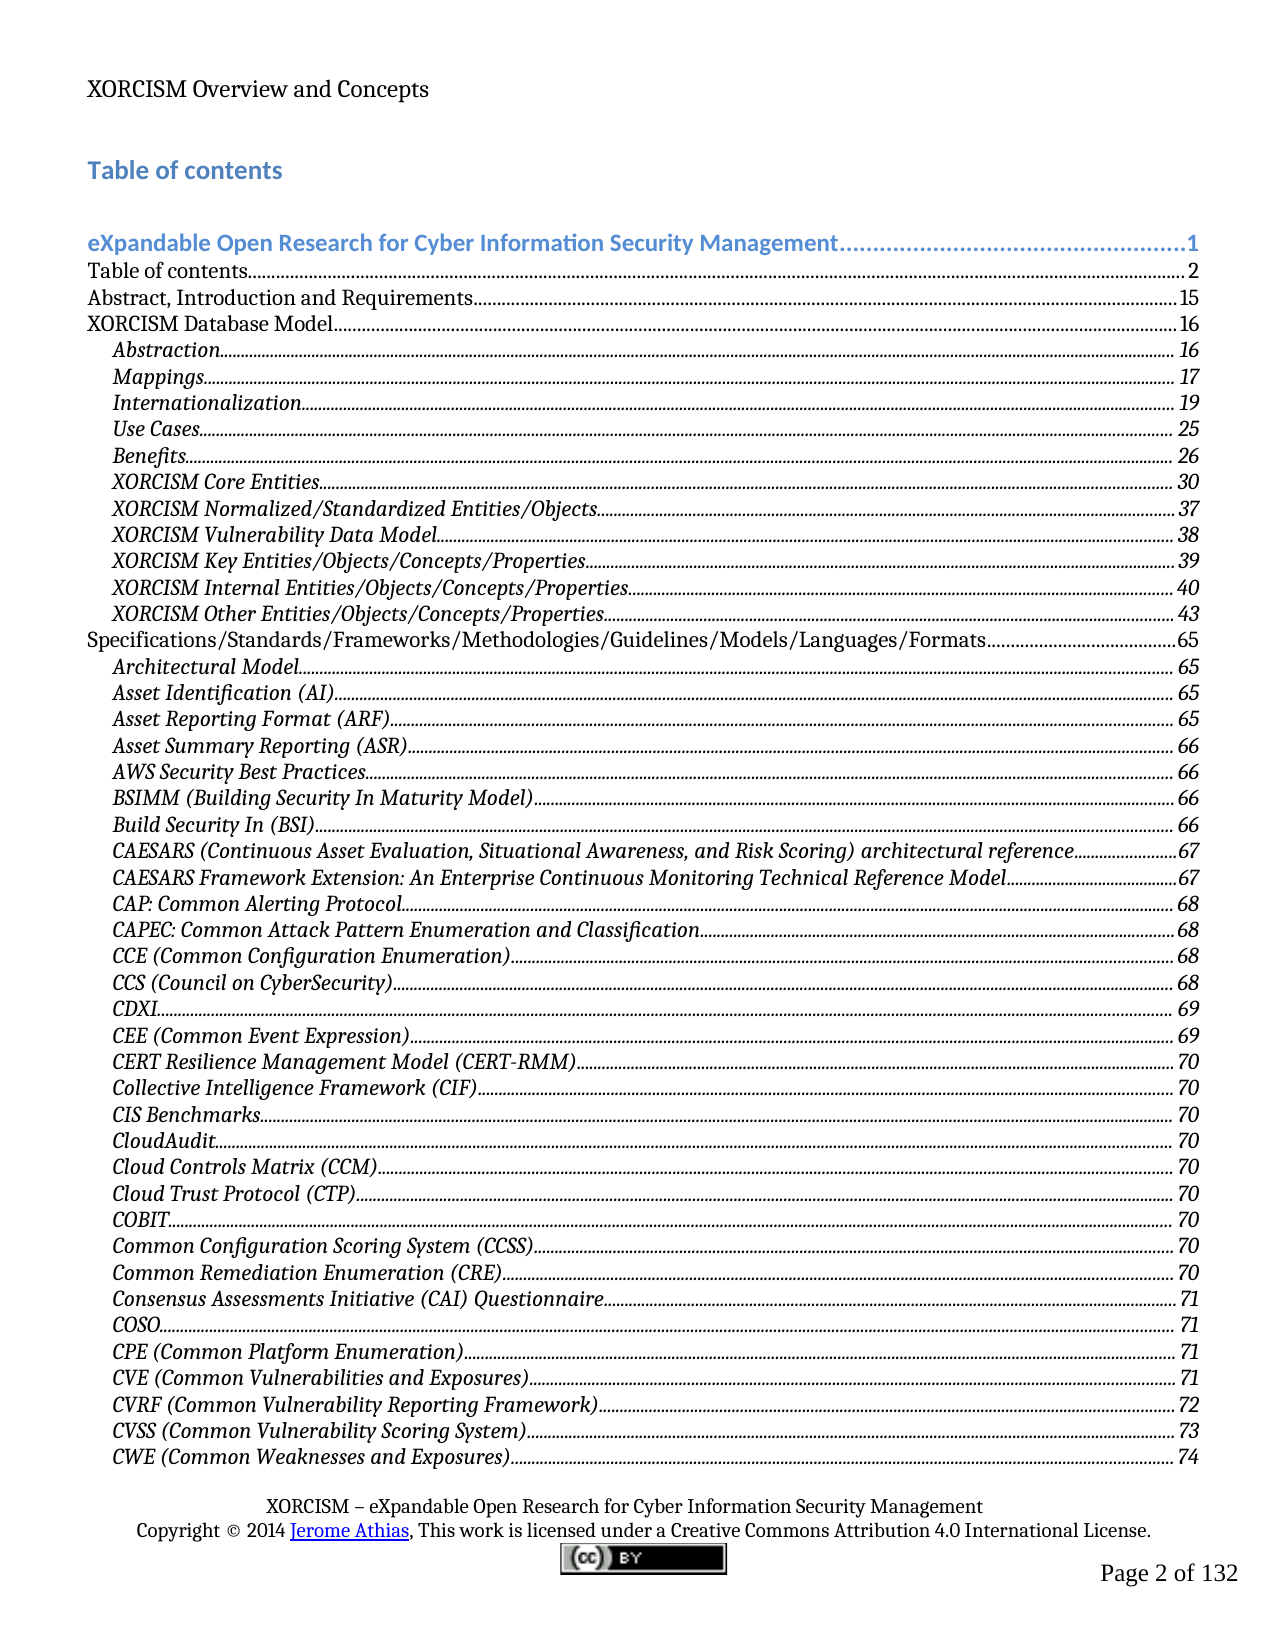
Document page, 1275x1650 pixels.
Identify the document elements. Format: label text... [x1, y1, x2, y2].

text Consensus Assessments Initiative (CAI) Questionnaire 71 [112, 1286, 1200, 1312]
text XORCISM Key Entities/Objects/Concepts/Properties 39 [112, 548, 1200, 574]
text CVRF (Common Vulnerability Reporting Framework) 72 [112, 1391, 1200, 1418]
text CDXI 69 [112, 996, 1200, 1022]
text CAPEC: Common Attack Pattern Enumeration and Classification 68 [112, 917, 1200, 943]
subtitle Table of contents [87, 153, 1200, 186]
text XORCISM Other Entities/Objects/Concepts/Properties 43 [112, 601, 1200, 627]
text Architectural Model 65 [112, 653, 1200, 680]
text Build Security In (BSI) 66 [112, 812, 1200, 838]
text CAESARS Framework Extension: An Enterprise Continuous Monitoring Technical Reference Model 67 [112, 864, 1200, 891]
text Internationalization 19 [112, 390, 1200, 416]
text CloudAudit 70 [112, 1128, 1200, 1154]
text Collective Intelligence Framework (CIF) 70 [112, 1075, 1200, 1101]
text CCE (Common Configuration Enumeration) 68 [112, 943, 1200, 970]
text CIS Benchmarks 70 [112, 1101, 1200, 1128]
text CAESARS (Continuous Asset Evaluation, Situational Awareness, and Risk Scoring) architectural reference 67 [112, 838, 1200, 864]
text COSO 71 [112, 1312, 1200, 1339]
text XORCISM Internal Entities/Objects/Concepts/Properties 40 [112, 574, 1200, 601]
text Specifications/Standards/Frameworks/Methodologies/Guidelines/Models/Languages/Formats 65 [87, 627, 1200, 653]
text CWE (Common Weaknesses and Exposures) 74 [112, 1444, 1200, 1470]
text CEE (Common Event Expression) 69 [112, 1022, 1200, 1049]
text Benefits 26 [112, 443, 1200, 469]
text BSIMM (Building Security In Maturity Model) 66 [112, 785, 1200, 812]
text XORCISM Database Model 16 [87, 311, 1200, 337]
text eXpandable Open Research for Cyber Information Security Management 1 [87, 228, 1200, 258]
text Asset Identification (AI) 65 [112, 680, 1200, 706]
text CCS (Council on CyberSecurity) 68 [112, 970, 1200, 996]
text XORCISM Normalized/Standardized Entities/Objects 37 [112, 495, 1200, 522]
text CPE (Common Platform Enumeration) 71 [112, 1339, 1200, 1365]
text AWS Security Best Practices 66 [112, 759, 1200, 785]
text Cloud Controls Matrix (CCM) 70 [112, 1154, 1200, 1181]
text Abstract, Introduction and Requirements 15 [87, 284, 1200, 311]
text Table of contents 2 [87, 258, 1200, 284]
text CVE (Common Vulnerabilities and Exposures) 71 [112, 1365, 1200, 1391]
text XORCISM Core Entities 30 [112, 469, 1200, 495]
text CVSS (Common Vulnerability Scoring System) 73 [112, 1418, 1200, 1444]
text CAP: Common Alerting Protocol 68 [112, 891, 1200, 917]
text XORCISM Vulnerability Data Model 38 [112, 522, 1200, 548]
text Use Cases 25 [112, 416, 1200, 443]
text Asset Reporting Format (ARF) 65 [112, 706, 1200, 732]
text Cloud Trust Protocol (CTP) 70 [112, 1181, 1200, 1207]
text Abstraction 16 [112, 337, 1200, 363]
text Common Configuration Scoring System (CCSS) 70 [112, 1233, 1200, 1259]
text COBIT 70 [112, 1207, 1200, 1233]
picture [560, 1543, 728, 1575]
text Asset Summary Reporting (ASR) 66 [112, 732, 1200, 759]
text Common Remediation Enumeration (CRE) 70 [112, 1259, 1200, 1286]
text CERT Resilience Management Model (CERT-RMM) 70 [112, 1049, 1200, 1075]
text Mappings 17 [112, 363, 1200, 390]
